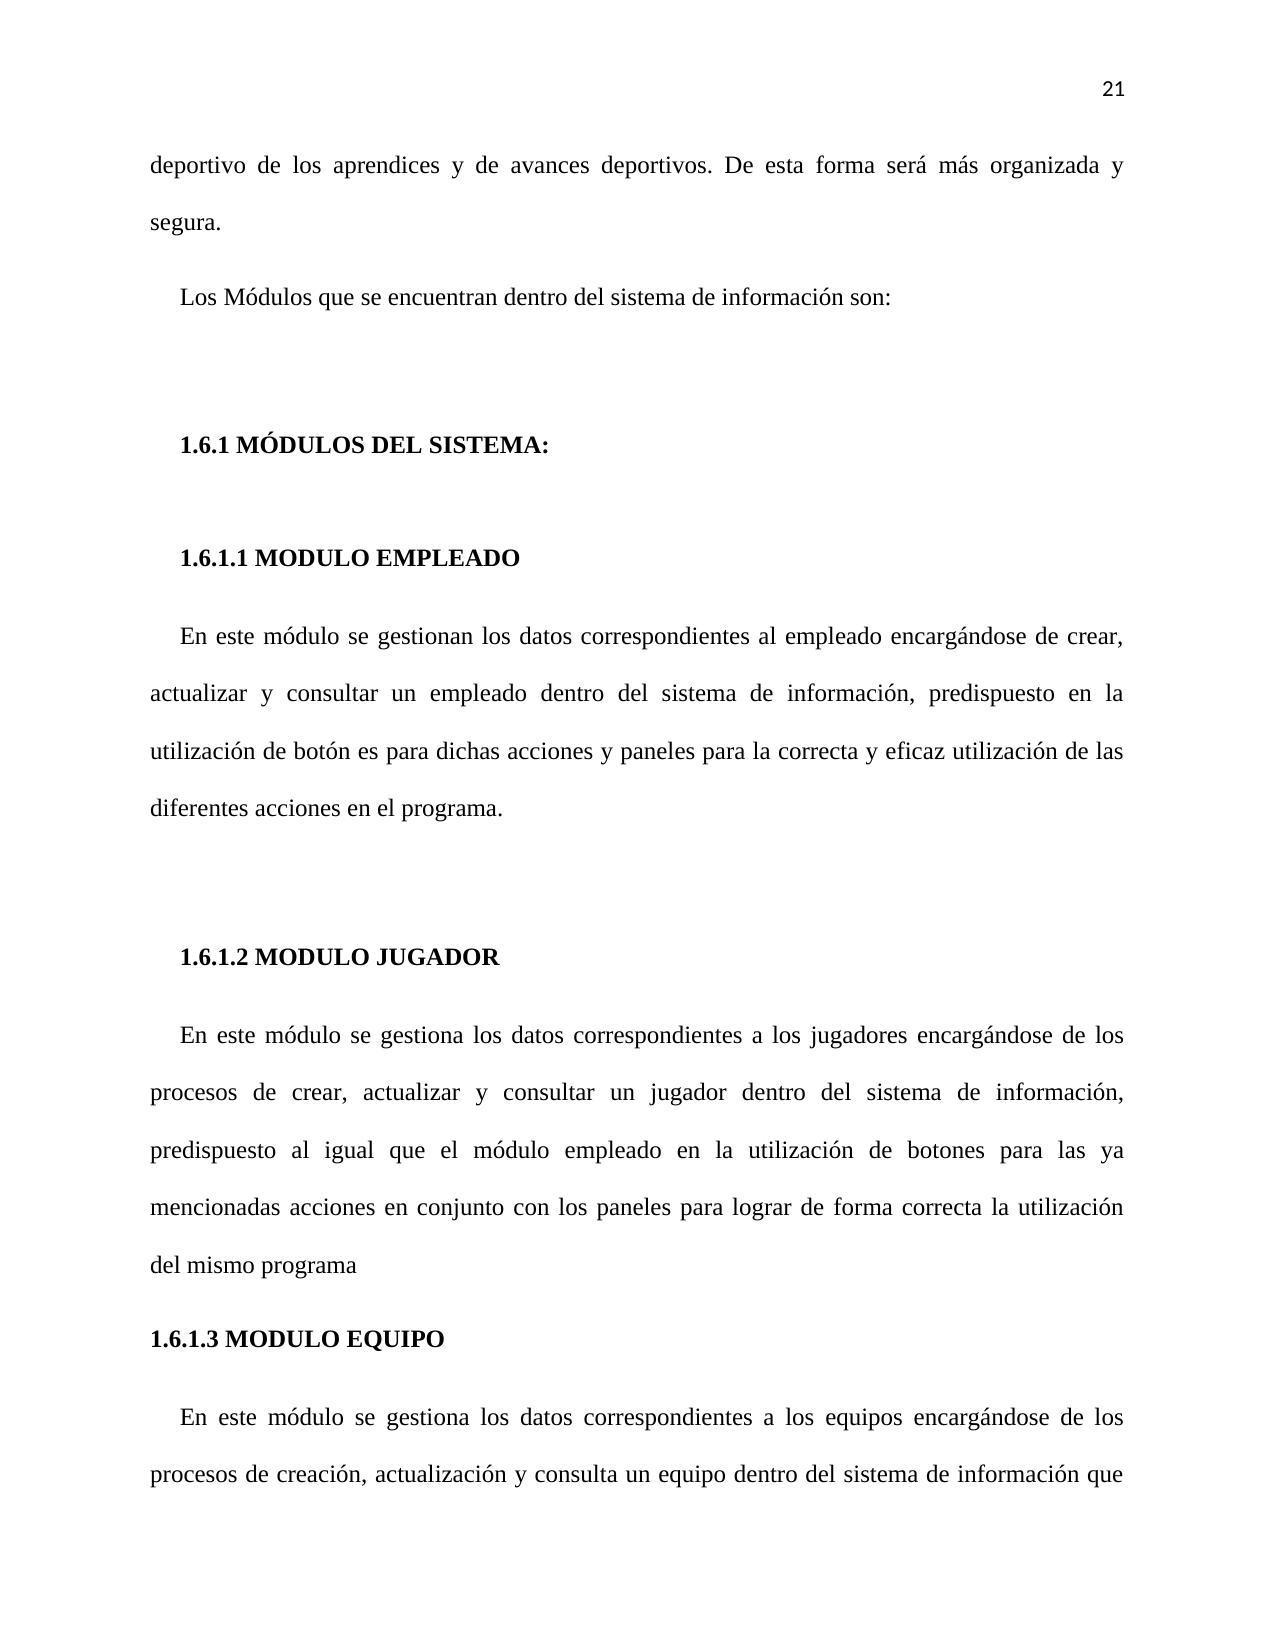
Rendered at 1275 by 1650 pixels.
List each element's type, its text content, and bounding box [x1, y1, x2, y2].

subtitle 1.6.1.3 MODULO EQUIPO [150, 1324, 1125, 1353]
subtitle 1.6.1 MÓDULOS DEL SISTEMA: [150, 430, 1125, 459]
subtitle 1.6.1.1 MODULO EMPLEADO [150, 543, 1125, 572]
text Los Módulos que se encuentran dentro del sistema de información son: [150, 282, 1125, 310]
text En este módulo se gestionan los datos correspondientes al empleado encargándose de crear, actualizar y consultar un empleado dentro del sistema de información, predispuesto en la utilización de botón es para dichas acciones y paneles para la correcta y eficaz utilización de las diferentes acciones en el programa. [150, 621, 1125, 822]
subtitle 1.6.1.2 MODULO JUGADOR [150, 942, 1125, 971]
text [150, 150, 1125, 236]
text En este módulo se gestiona los datos correspondientes a los jugadores encargándose de los procesos de crear, actualizar y consultar un jugador dentro del sistema de información, predispuesto al igual que el módulo empleado en la utilización de botones para las ya mencionadas acciones en conjunto con los paneles para lograr de forma correcta la utilización del mismo programa [150, 1020, 1125, 1278]
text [150, 1402, 1125, 1488]
